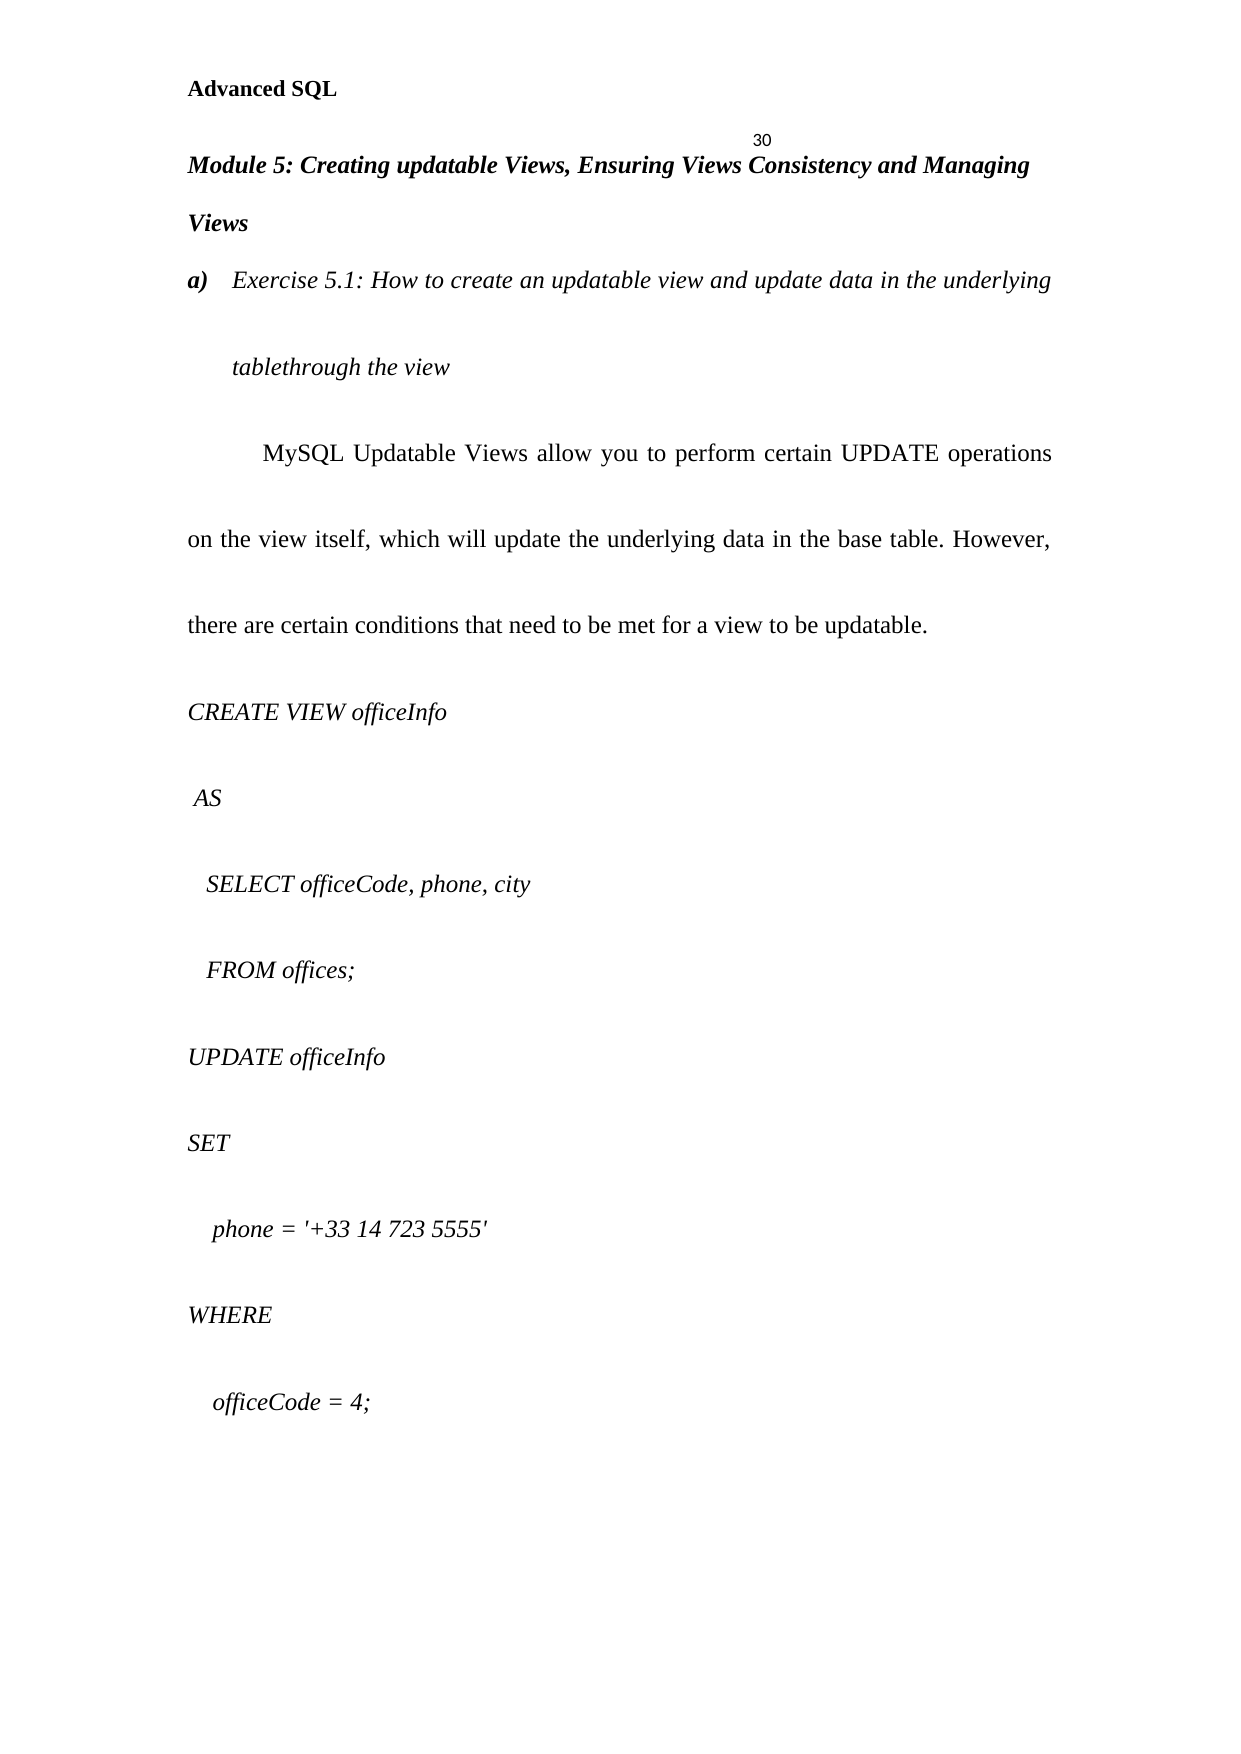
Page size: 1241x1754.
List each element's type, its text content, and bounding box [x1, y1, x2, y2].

list WHERE [187, 1301, 1053, 1329]
list FROM offices; [187, 956, 1053, 984]
list officeCode = 4; [187, 1387, 1053, 1416]
list Exercise 5.1: How to create an updatable view and update data in the underlying tablethrough the view [187, 266, 1053, 381]
list MySQL Updatable Views allow you to perform certain UPDATE operations on the view itself, which will update the underlying data in the base table. However, there are certain conditions that need to be met for a view to be updatable. [187, 438, 1053, 639]
list CREATE VIEW officeInfo [187, 697, 1053, 726]
text Module 5: Creating updatable Views, Ensuring Views Consistency and Managing [187, 151, 1053, 179]
list UPDATE officeInfo [187, 1042, 1053, 1071]
list SELECT officeCode, phone, city [187, 869, 1053, 898]
list phone = '+33 14 723 5555' [187, 1214, 1053, 1243]
text Views [187, 208, 1053, 237]
list AS [187, 783, 1053, 812]
list SET [187, 1128, 1053, 1157]
